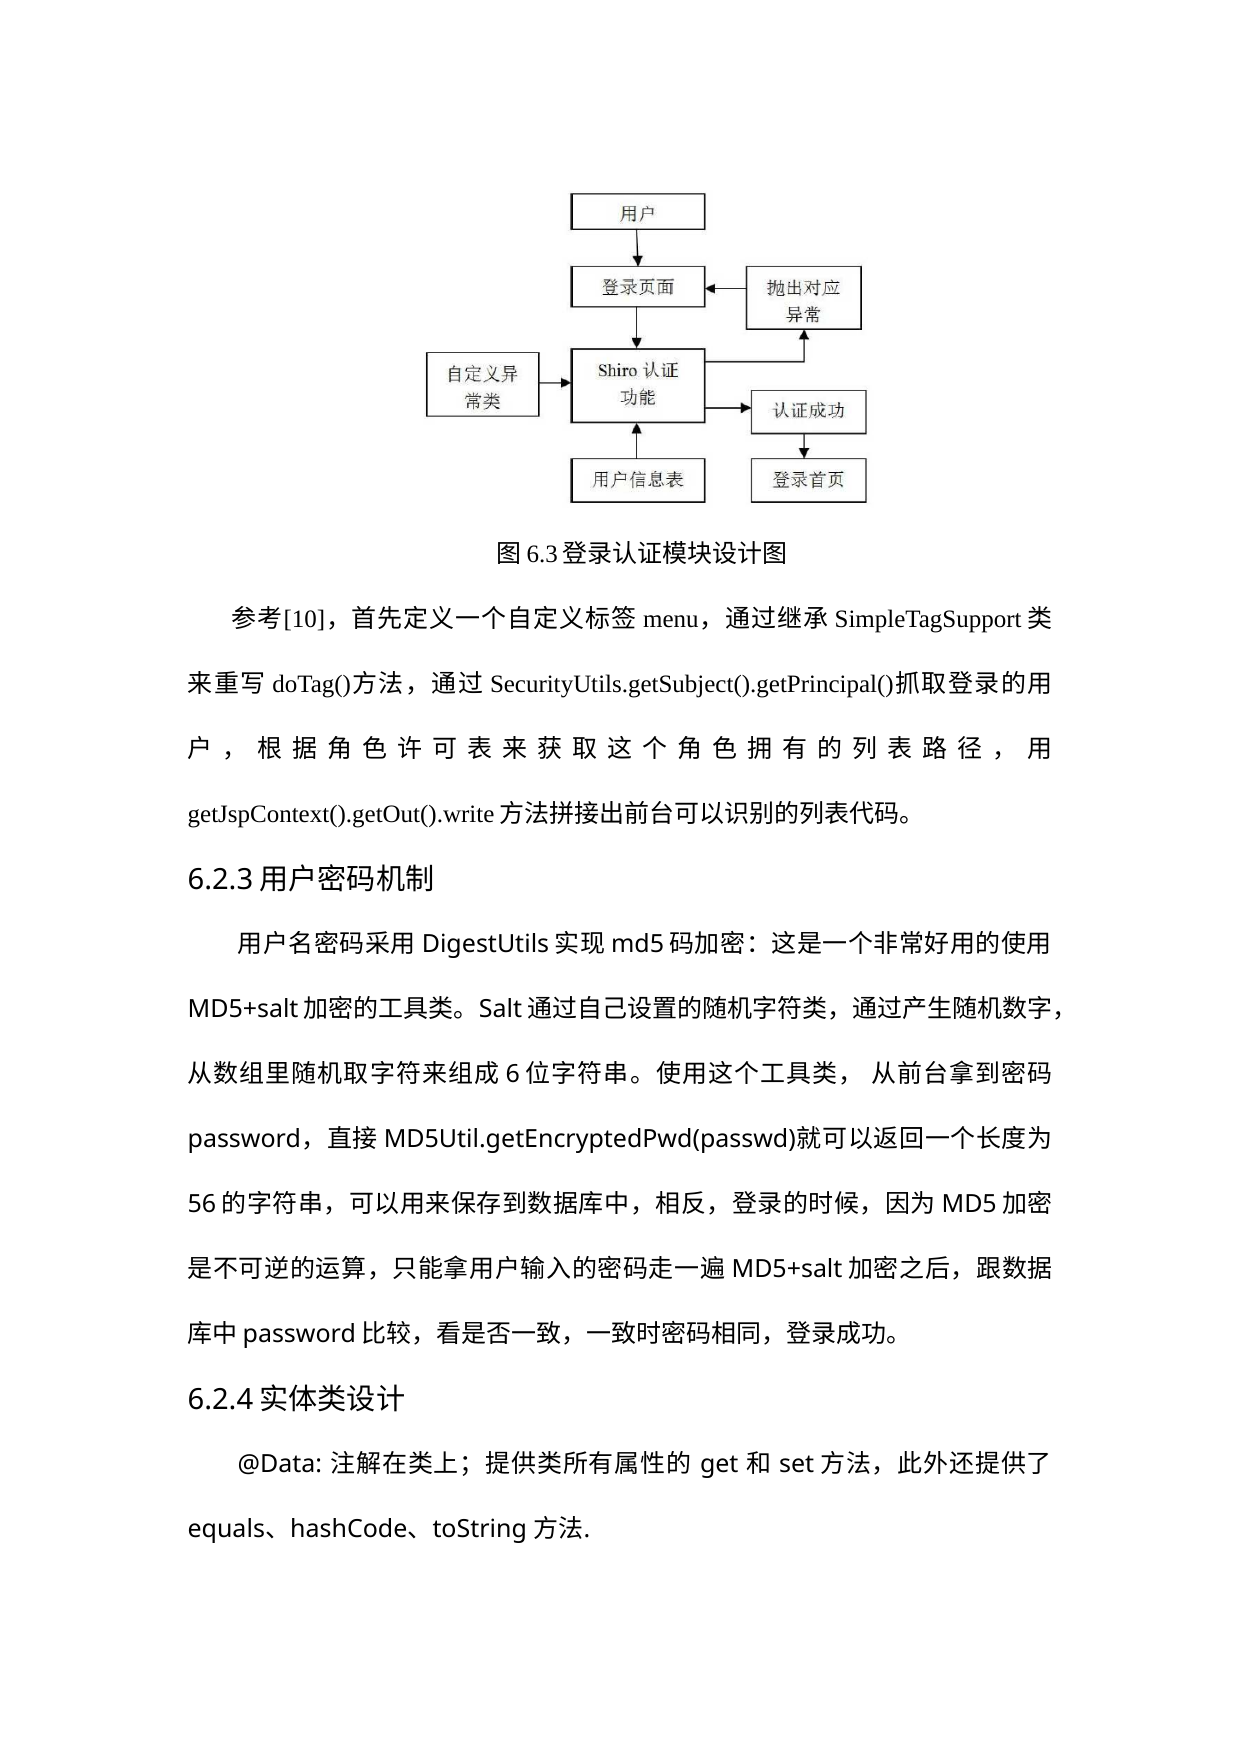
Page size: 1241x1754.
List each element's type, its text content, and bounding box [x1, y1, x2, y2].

text 用户名密码采用DigestUtils实现md5码加密：这是一个非常好用的使用MD5+salt加密的工具类。Salt通过自己设置的随机字符类，通过产生随机数字，从数组里随机取字符来组成6位字符串。使用这个工具类， 从前台拿到密码password，直接MD5Util.getEncryptedPwd(passwd)就可以返回一个长度为56的字符串，可以用来保存到数据库中，相反，登录的时候，因为MD5加密是不可逆的运算，只能拿用户输入的密码走一遍MD5+salt加密之后，跟数据库中password比较，看是否一致，一致时密码相同，登录成功。 [187, 909, 1053, 1364]
text 图6.3登录认证模块设计图 [187, 519, 1053, 584]
text 6.2.3用户密码机制 [187, 844, 1053, 909]
text 6.2.4实体类设计 [187, 1364, 1053, 1429]
text @Data: 注解在类上；提供类所有属性的 get 和 set方法，此外还提供了equals、hashCode、toString 方法. [187, 1429, 1053, 1559]
text 参考[10]，首先定义一个自定义标签menu，通过继承SimpleTagSupport类来重写doTag()方法，通过SecurityUtils.getSubject().getPrincipal()抓取登录的用户，根据角色许可表来获取这个角色拥有的列表路径，用getJspContext().getOut().write方法拼接出前台可以识别的列表代码。 [187, 584, 1053, 844]
picture [403, 162, 881, 511]
